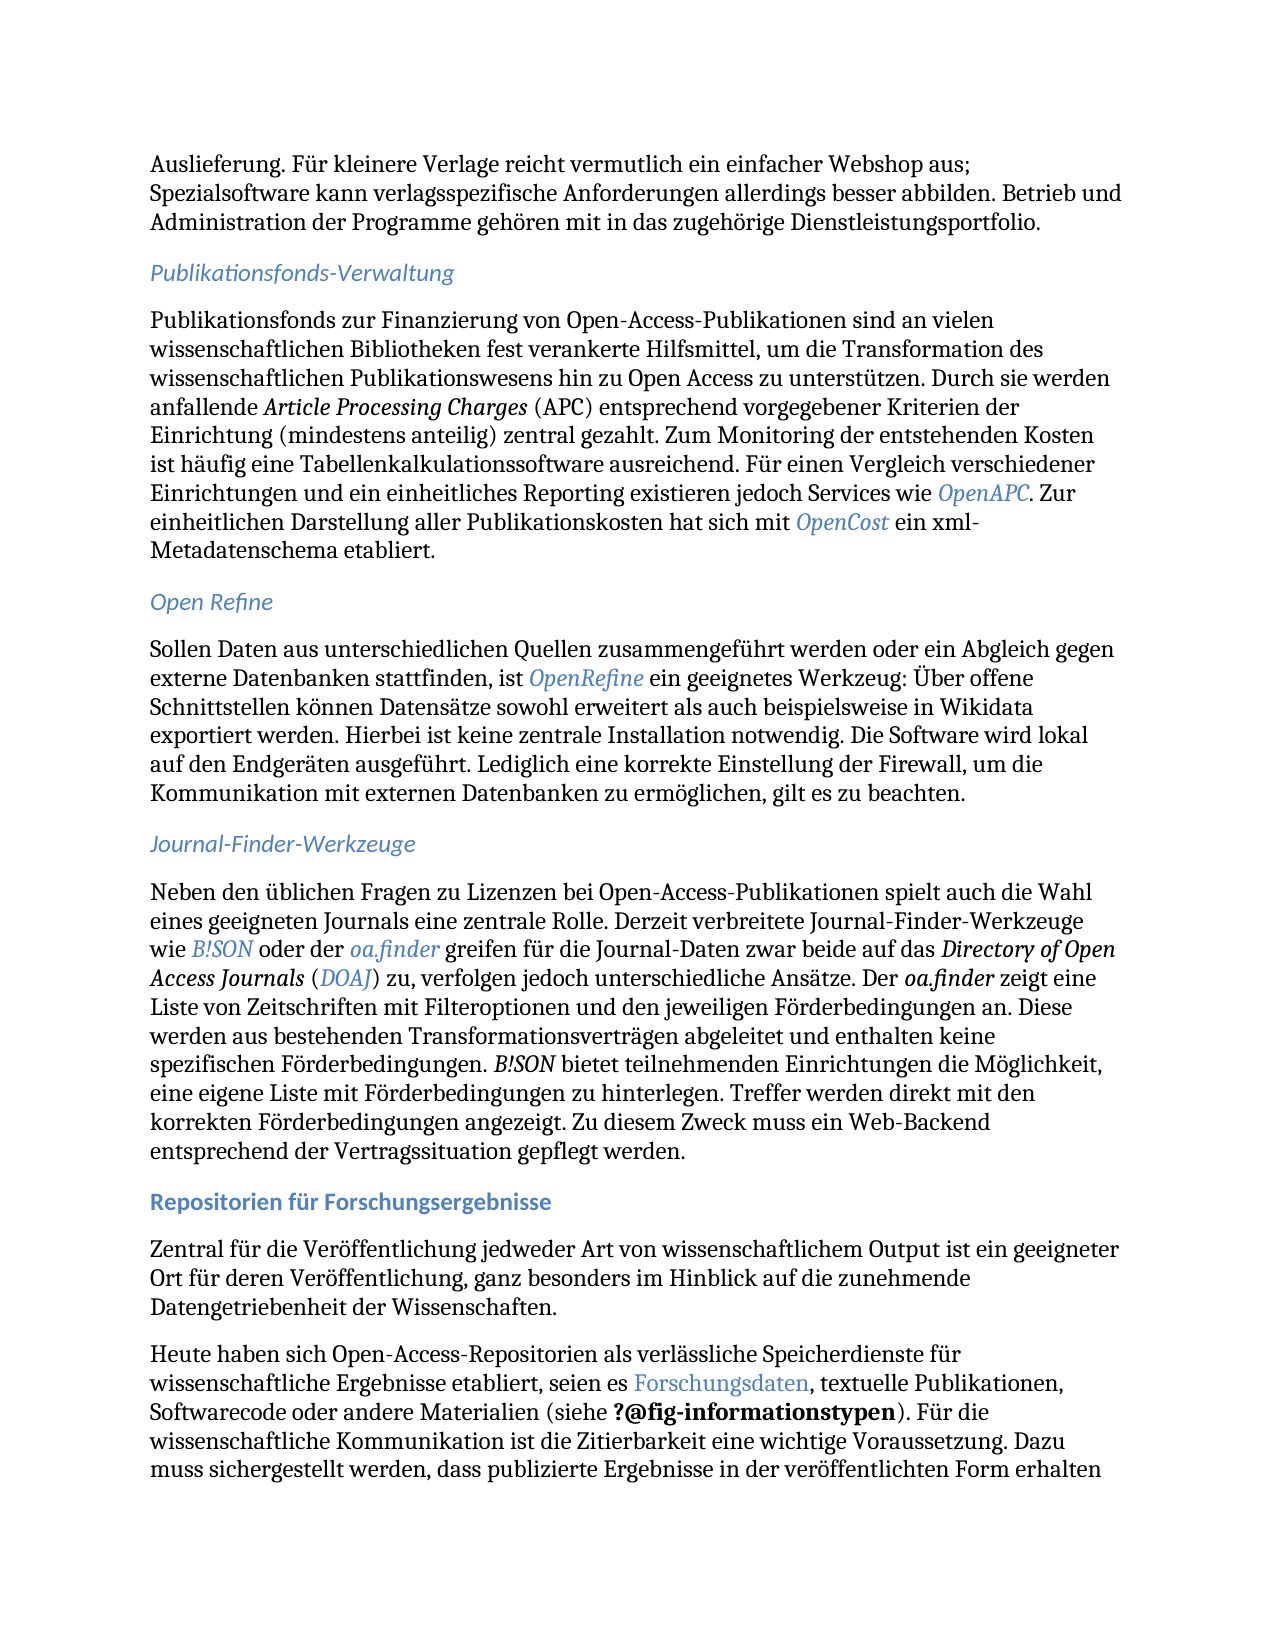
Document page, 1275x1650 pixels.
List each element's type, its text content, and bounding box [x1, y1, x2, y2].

subtitle Journal-Finder-Werkzeuge [150, 828, 1125, 859]
text Sollen Daten aus unterschiedlichen Quellen zusammengeführt werden oder ein Abgleich gegen externe Datenbanken stattfinden, ist OpenRefine ein geeignetes Werkzeug: Über offene Schnittstellen können Datensätze sowohl erweitert als auch beispielsweise in Wikidata exportiert werden. Hierbei ist keine zentrale Installation notwendig. Die Software wird lokal auf den Endgeräten ausgeführt. Lediglich eine korrekte Einstellung der Firewall, um die Kommunikation mit externen Datenbanken zu ermöglichen, gilt es zu beachten. [150, 635, 1125, 808]
subtitle Open Refine [150, 586, 1125, 616]
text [150, 150, 1125, 236]
text Publikationsfonds zur Finanzierung von Open-Access-Publikationen sind an vielen wissenschaftlichen Bibliotheken fest verankerte Hilfsmittel, um die Transformation des wissenschaftlichen Publikationswesens hin zu Open Access zu unterstützen. Durch sie werden anfallende Article Processing Charges (APC) entsprechend vorgegebener Kriterien der Einrichtung (mindestens anteilig) zentral gezahlt. Zum Monitoring der entstehenden Kosten ist häufig eine Tabellenkalkulationssoftware ausreichend. Für einen Vergleich verschiedener Einrichtungen und ein einheitliches Reporting existieren jedoch Services wie OpenAPC. Zur einheitlichen Darstellung aller Publikationskosten hat sich mit OpenCost ein xml-Metadatenschema etabliert. [150, 306, 1125, 565]
subtitle Publikationsfonds-Verwaltung [150, 257, 1125, 288]
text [150, 1340, 1125, 1484]
text Zentral für die Veröffentlichung jedweder Art von wissenschaftlichem Output ist ein geeigneter Ort für deren Veröffentlichung, ganz besonders im Hinblick auf die zunehmende Datengetriebenheit der Wissenschaften. [150, 1235, 1125, 1322]
subtitle Repositorien für Forschungsergebnisse [150, 1186, 1125, 1217]
text Neben den üblichen Fragen zu Lizenzen bei Open-Access-Publikationen spielt auch die Wahl eines geeigneten Journals eine zentrale Rolle. Derzeit verbreitete Journal-Finder-Werkzeuge wie B!SON oder der oa.finder greifen für die Journal-Daten zwar beide auf das Directory of Open Access Journals (DOAJ) zu, verfolgen jedoch unterschiedliche Ansätze. Der oa.finder zeigt eine Liste von Zeitschriften mit Filteroptionen und den jeweiligen Förderbedingungen an. Diese werden aus bestehenden Transformationsverträgen abgeleitet und enthalten keine spezifischen Förderbedingungen. B!SON bietet teilnehmenden Einrichtungen die Möglichkeit, eine eigene Liste mit Förderbedingungen zu hinterlegen. Treffer werden direkt mit den korrekten Förderbedingungen angezeigt. Zu diesem Zweck muss ein Web-Backend entsprechend der Vertragssituation gepflegt werden. [150, 878, 1125, 1165]
